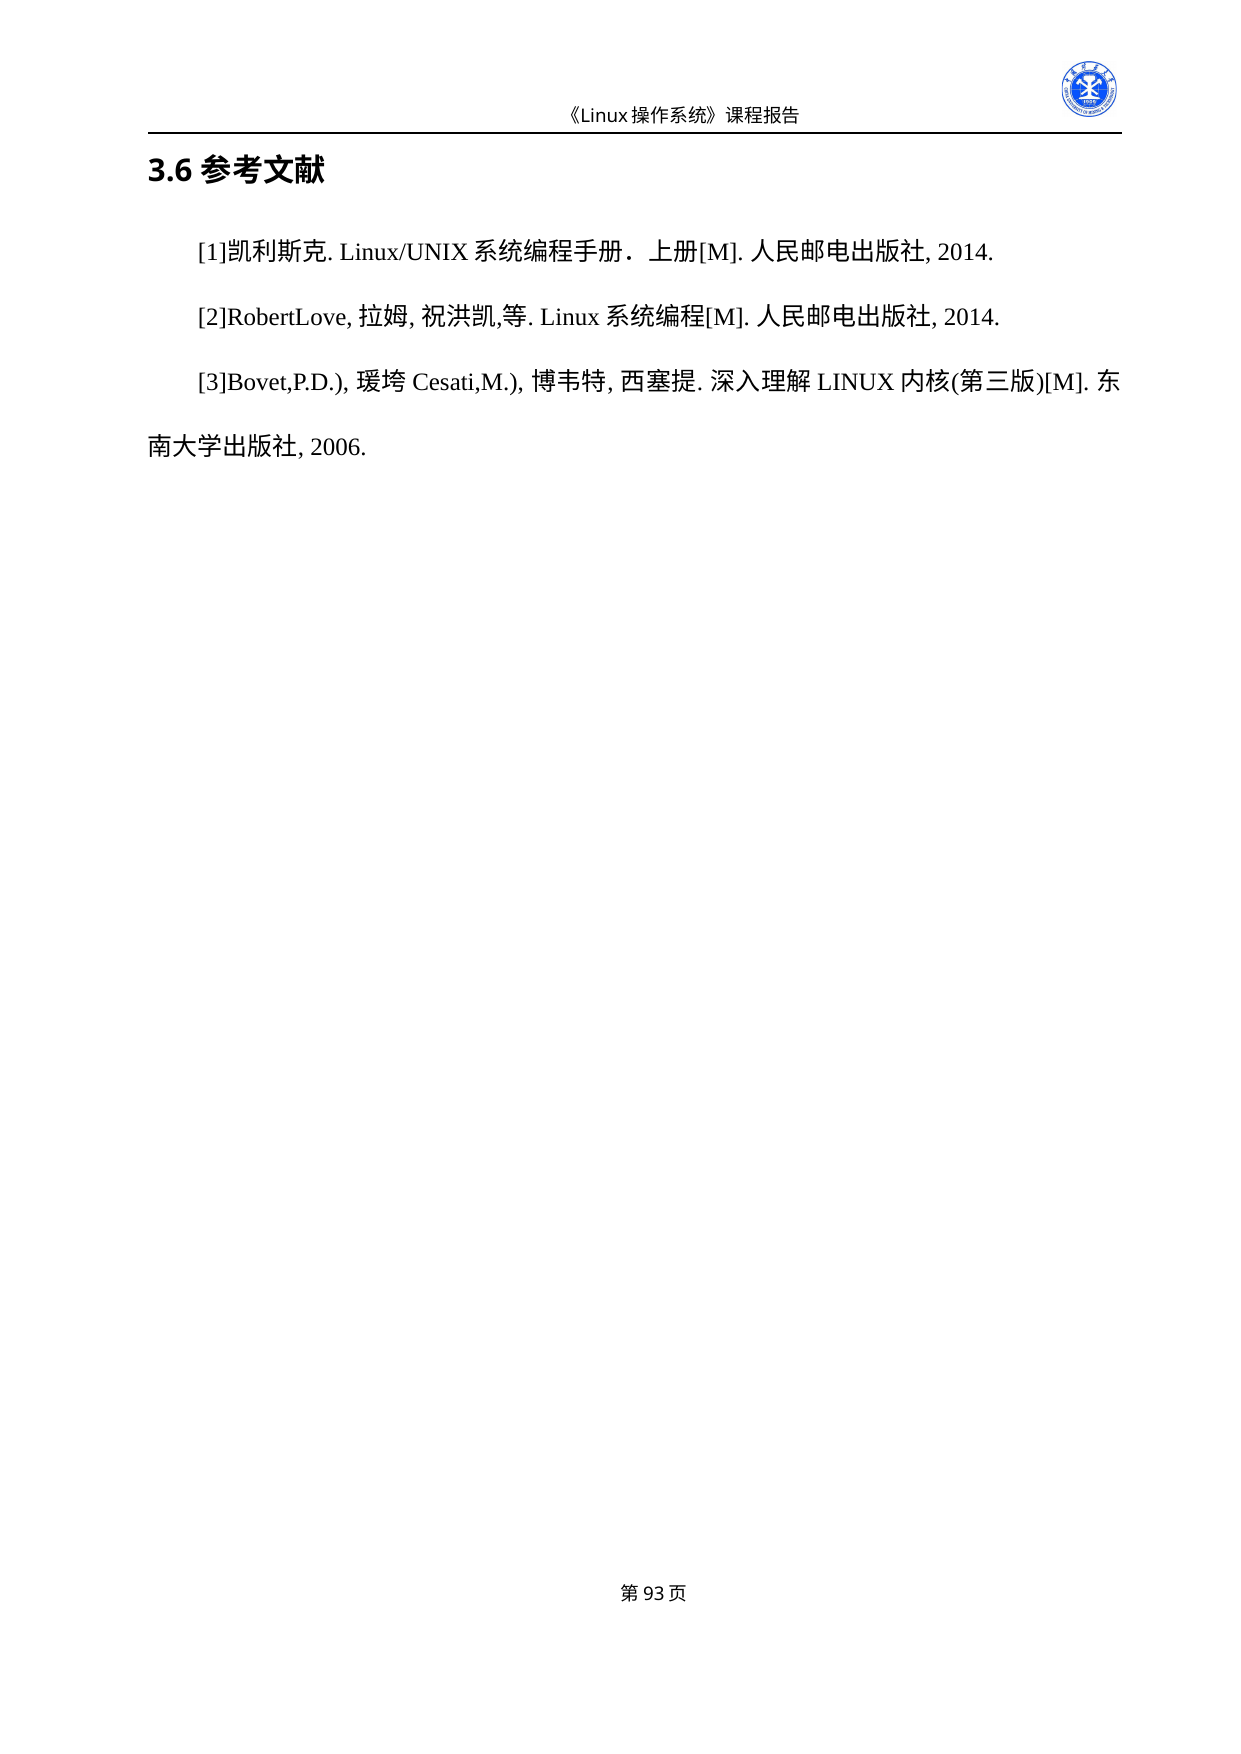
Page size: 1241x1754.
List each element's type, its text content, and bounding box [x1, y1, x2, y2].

picture [1061, 61, 1117, 117]
subtitle 参考文献 [148, 136, 1122, 201]
text [1]凯利斯克. Linux/UNIX系统编程手册．上册[M]. 人民邮电出版社, 2014. [148, 217, 1122, 282]
text [3]Bovet,P.D.), 瑗垮Cesati,M.), 博韦特, 西塞提. 深入理解LINUX内核(第三版)[M]. 东南大学出版社, 2006. [148, 347, 1122, 477]
text [2]RobertLove, 拉姆, 祝洪凯,等. Linux系统编程[M]. 人民邮电出版社, 2014. [148, 282, 1122, 347]
